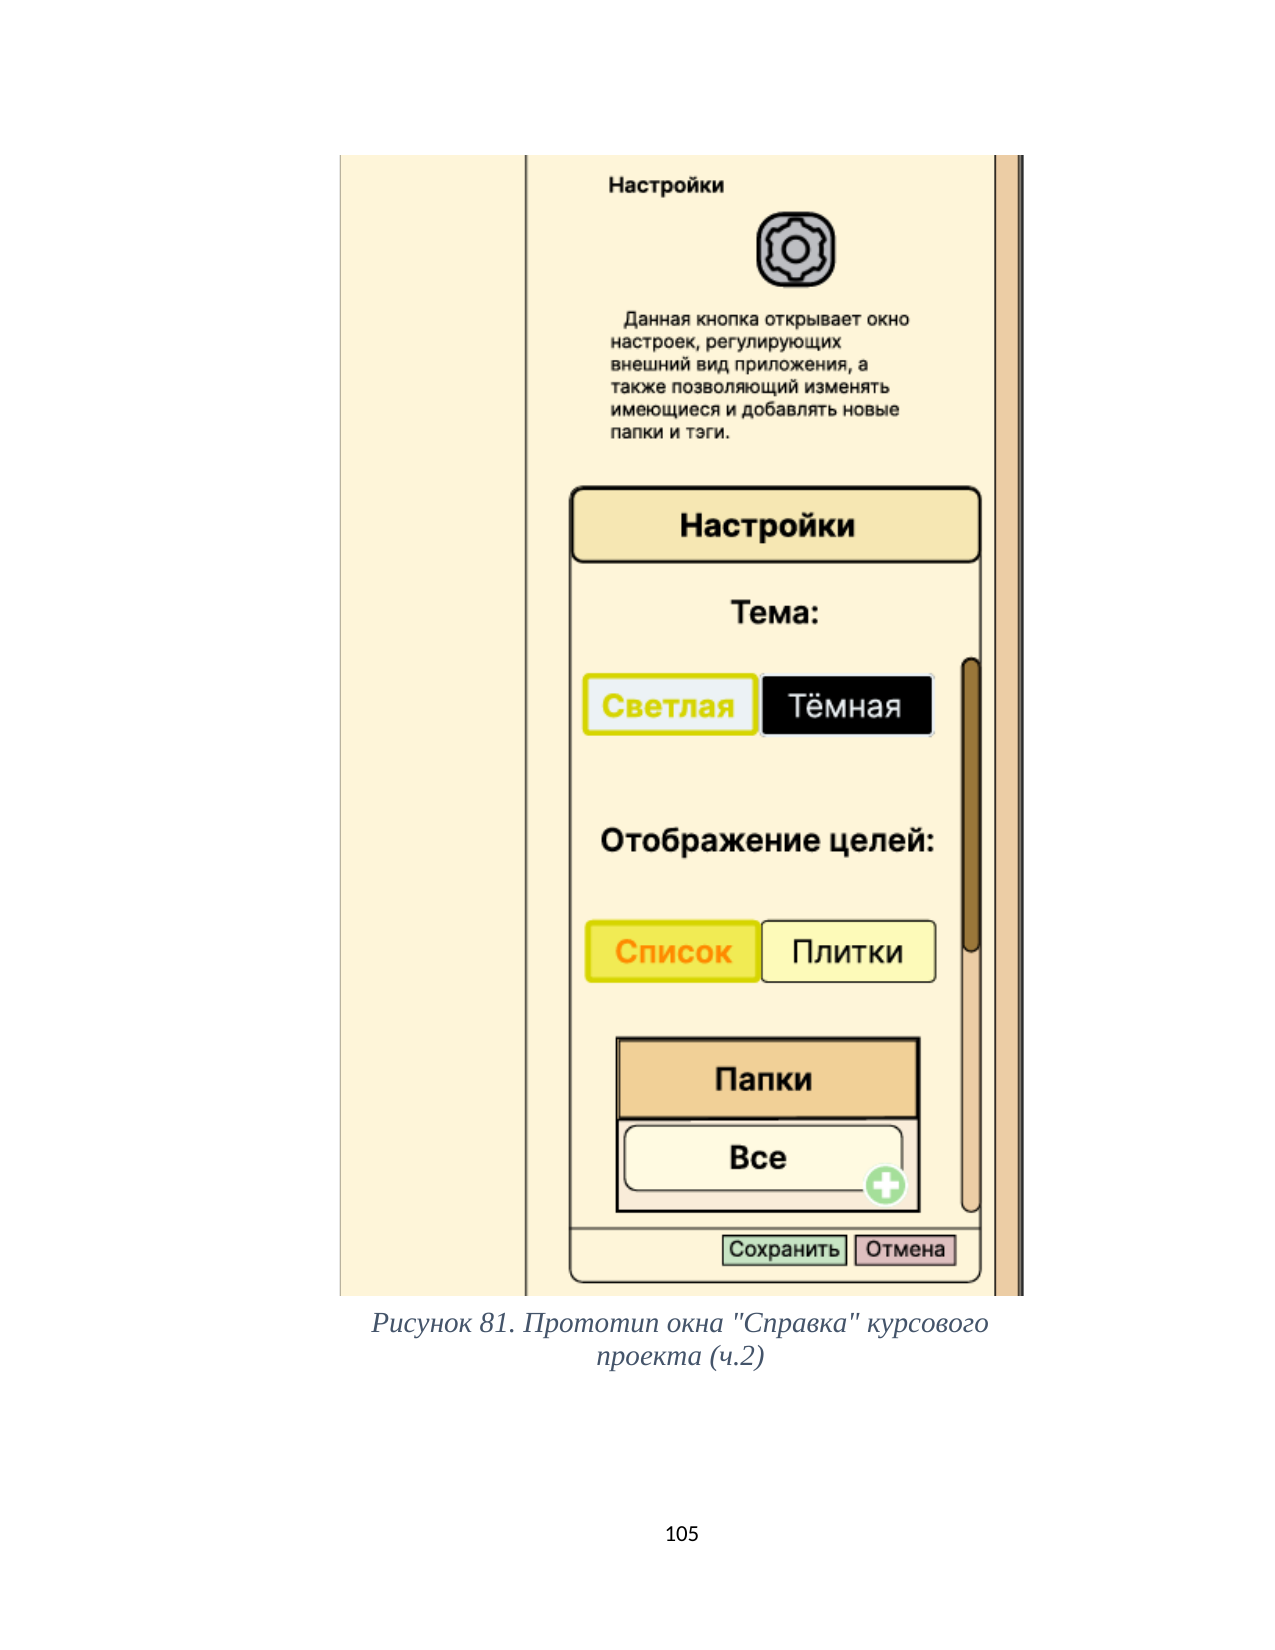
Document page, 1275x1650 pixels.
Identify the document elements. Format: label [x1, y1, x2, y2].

picture [339, 155, 1024, 1296]
